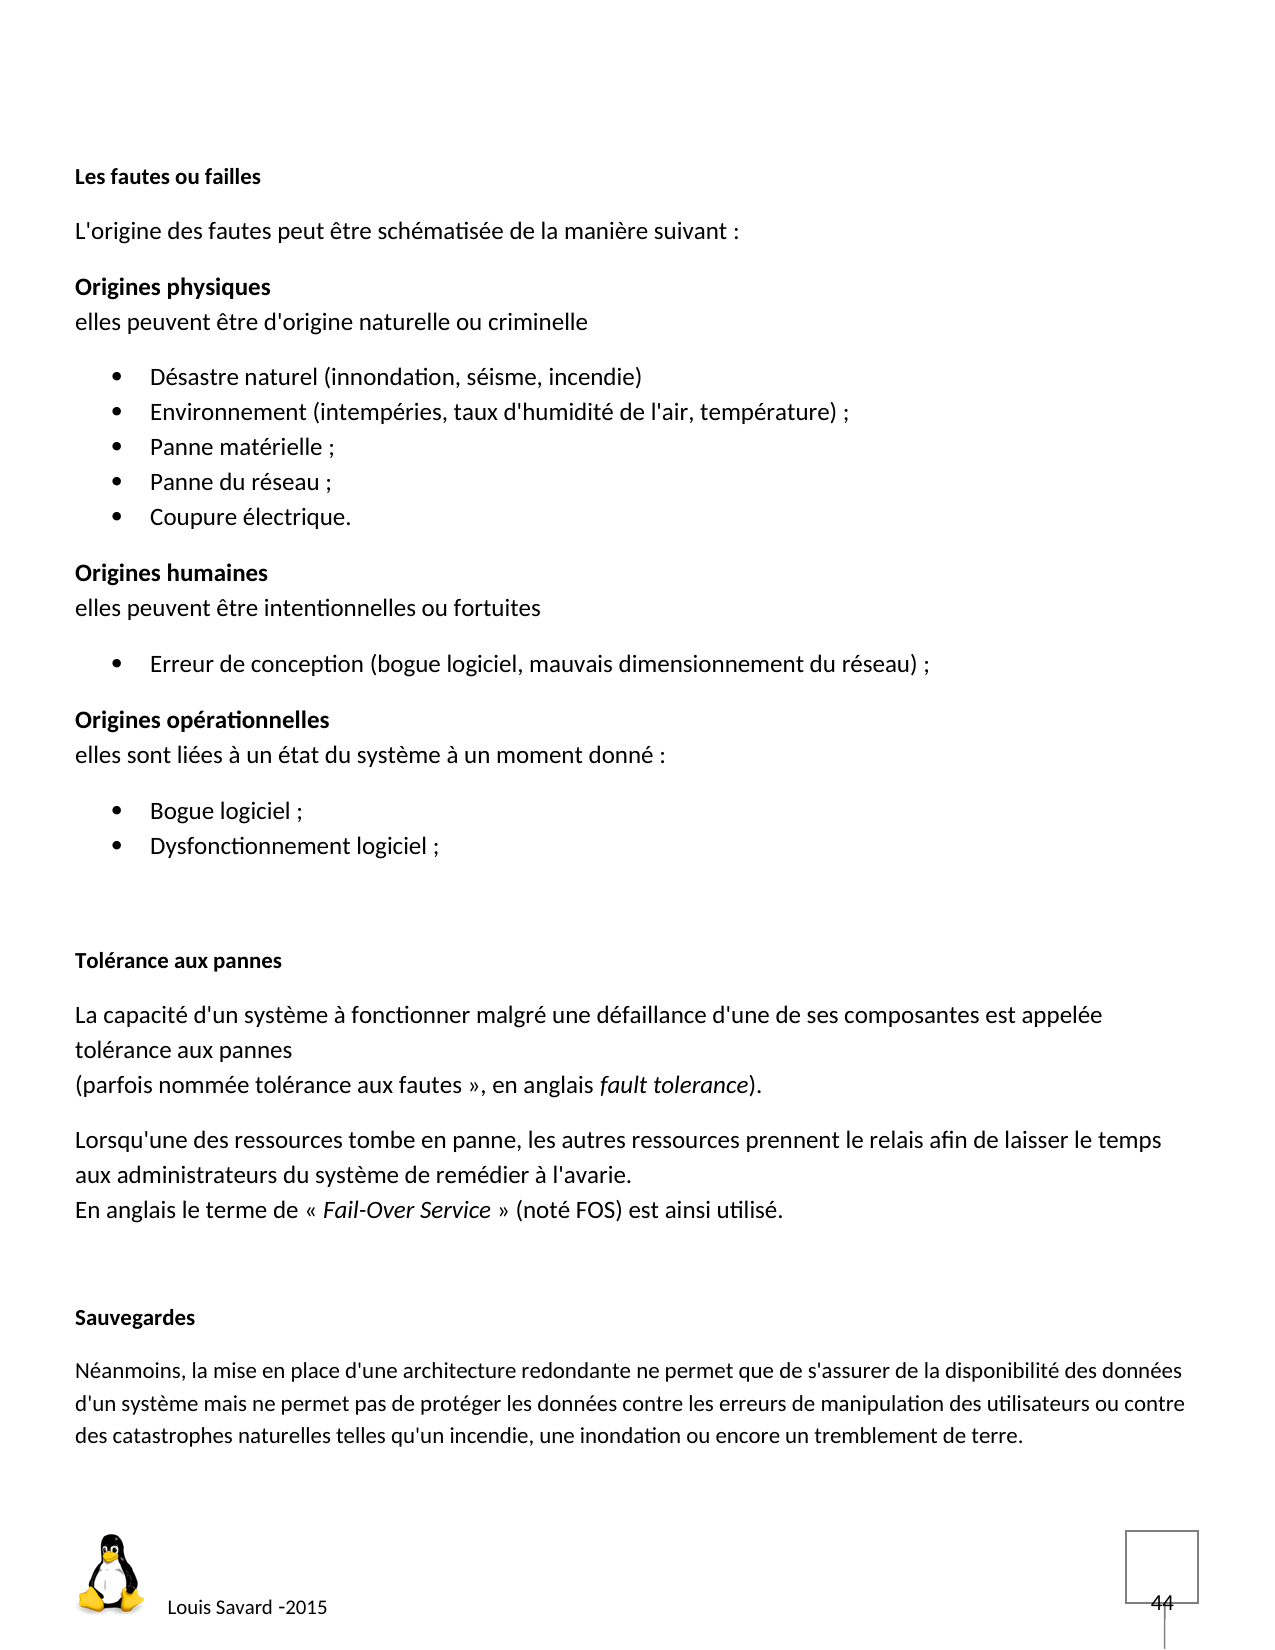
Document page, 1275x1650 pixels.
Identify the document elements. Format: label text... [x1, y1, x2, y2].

text Tolérance aux pannes [75, 946, 1200, 974]
list Coupure électrique. [112, 502, 1200, 532]
text Origines humaines elles peuvent être intentionnelles ou fortuites [75, 557, 1200, 623]
list Désastre naturel (innondation, séisme, incendie) [112, 362, 1200, 392]
list Panne du réseau ; [112, 467, 1200, 497]
text Origines physiques elles peuvent être d'origine naturelle ou criminelle [75, 271, 1200, 336]
text Les fautes ou failles [75, 162, 1200, 190]
list Bogue logiciel ; [112, 795, 1200, 825]
list Dysfonctionnement logiciel ; [112, 830, 1200, 860]
text Lorsqu'une des ressources tombe en panne, les autres ressources prennent le relais afin de laisser le temps aux administrateurs du système de remédier à l'avarie. En anglais le terme de « Fail-Over Service » (noté FOS) est ainsi utilisé. [75, 1124, 1200, 1225]
text Néanmoins, la mise en place d'une architecture redondante ne permet que de s'assurer de la disponibilité des données d'un système mais ne permet pas de protéger les données contre les erreurs de manipulation des utilisateurs ou contre des catastrophes naturelles telles qu'un incendie, une inondation ou encore un tremblement de terre. [75, 1356, 1200, 1449]
text La capacité d'un système à fonctionner malgré une défaillance d'une de ses composantes est appelée tolérance aux pannes (parfois nommée tolérance aux fautes », en anglais fault tolerance). [75, 999, 1200, 1099]
list Panne matérielle ; [112, 432, 1200, 462]
list Erreur de conception (bogue logiciel, mauvais dimensionnement du réseau) ; [112, 648, 1200, 679]
text Sauvegardes [75, 1303, 1200, 1331]
text L'origine des fautes peut être schématisée de la manière suivant : [75, 215, 1200, 245]
list Environnement (intempéries, taux d'humidité de l'air, température) ; [112, 397, 1200, 427]
text Origines opérationnelles elles sont liées à un état du système à un moment donné : [75, 704, 1200, 769]
picture [75, 1530, 147, 1615]
